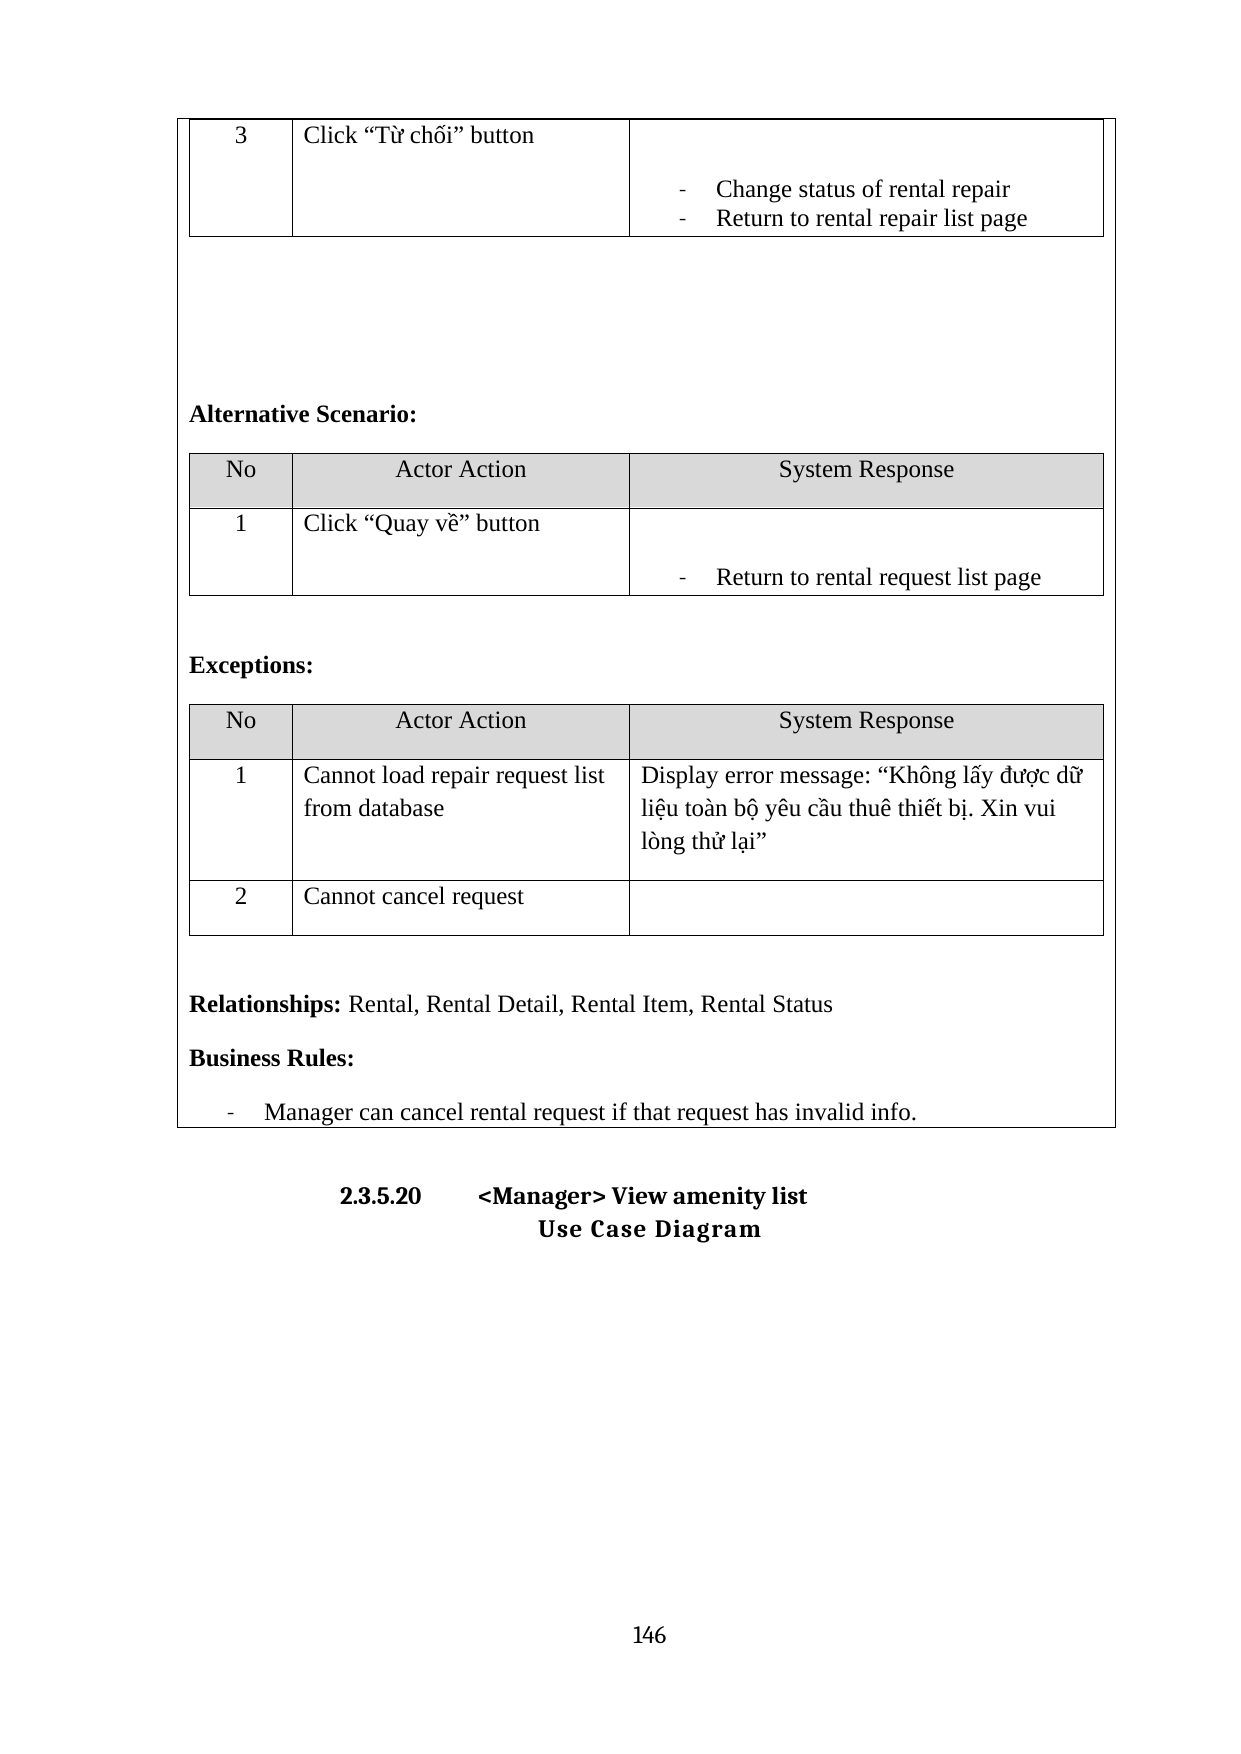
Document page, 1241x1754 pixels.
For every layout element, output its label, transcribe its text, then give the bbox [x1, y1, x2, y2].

subtitle <Manager> View amenity list [340, 1182, 1122, 1211]
subtitle Use Case Diagram [177, 1215, 1122, 1243]
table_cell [178, 119, 1115, 1127]
